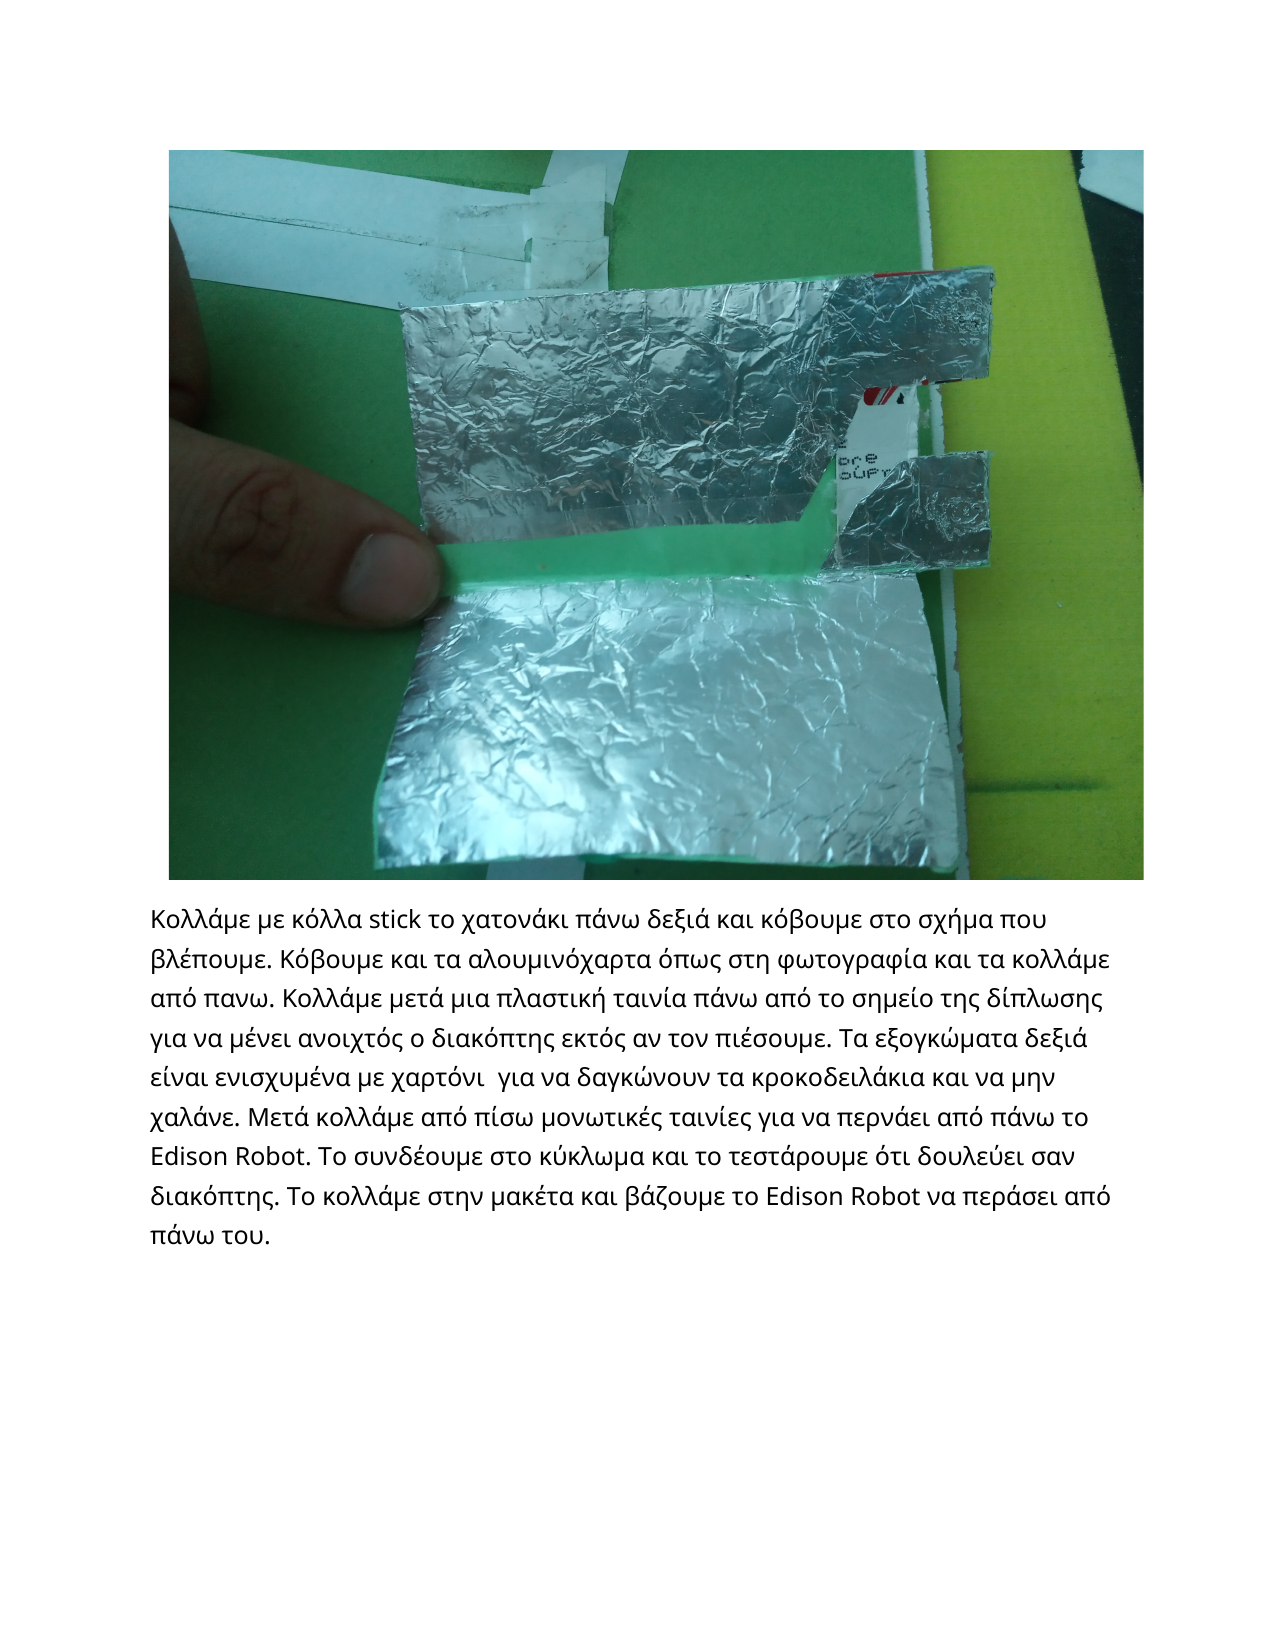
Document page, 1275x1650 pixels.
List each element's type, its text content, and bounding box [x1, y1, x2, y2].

text Κολλάμε με κόλλα stick το χατονάκι πάνω δεξιά και κόβουμε στο σχήμα που βλέπουμε. Κόβουμε και τα αλουμινόχαρτα όπως στη φωτογραφία και τα κολλάμε από πανω. Κολλάμε μετά μια πλαστική ταινία πάνω από το σημείο της δίπλωσης για να μένει ανοιχτός ο διακόπτης εκτός αν τον πιέσουμε. Τα εξογκώματα δεξιά είναι ενισχυμένα με χαρτόνι για να δαγκώνουν τα κροκοδειλάκια και να μην χαλάνε. Μετά κολλάμε από πίσω μονωτικές ταινίες για να περνάει από πάνω το Edison Robot. Το συνδέουμε στο κύκλωμα και το τεστάρουμε ότι δουλεύει σαν διακόπτης. Το κολλάμε στην μακέτα και βάζουμε το Edison Robot να περάσει από πάνω του. [150, 902, 1125, 1252]
